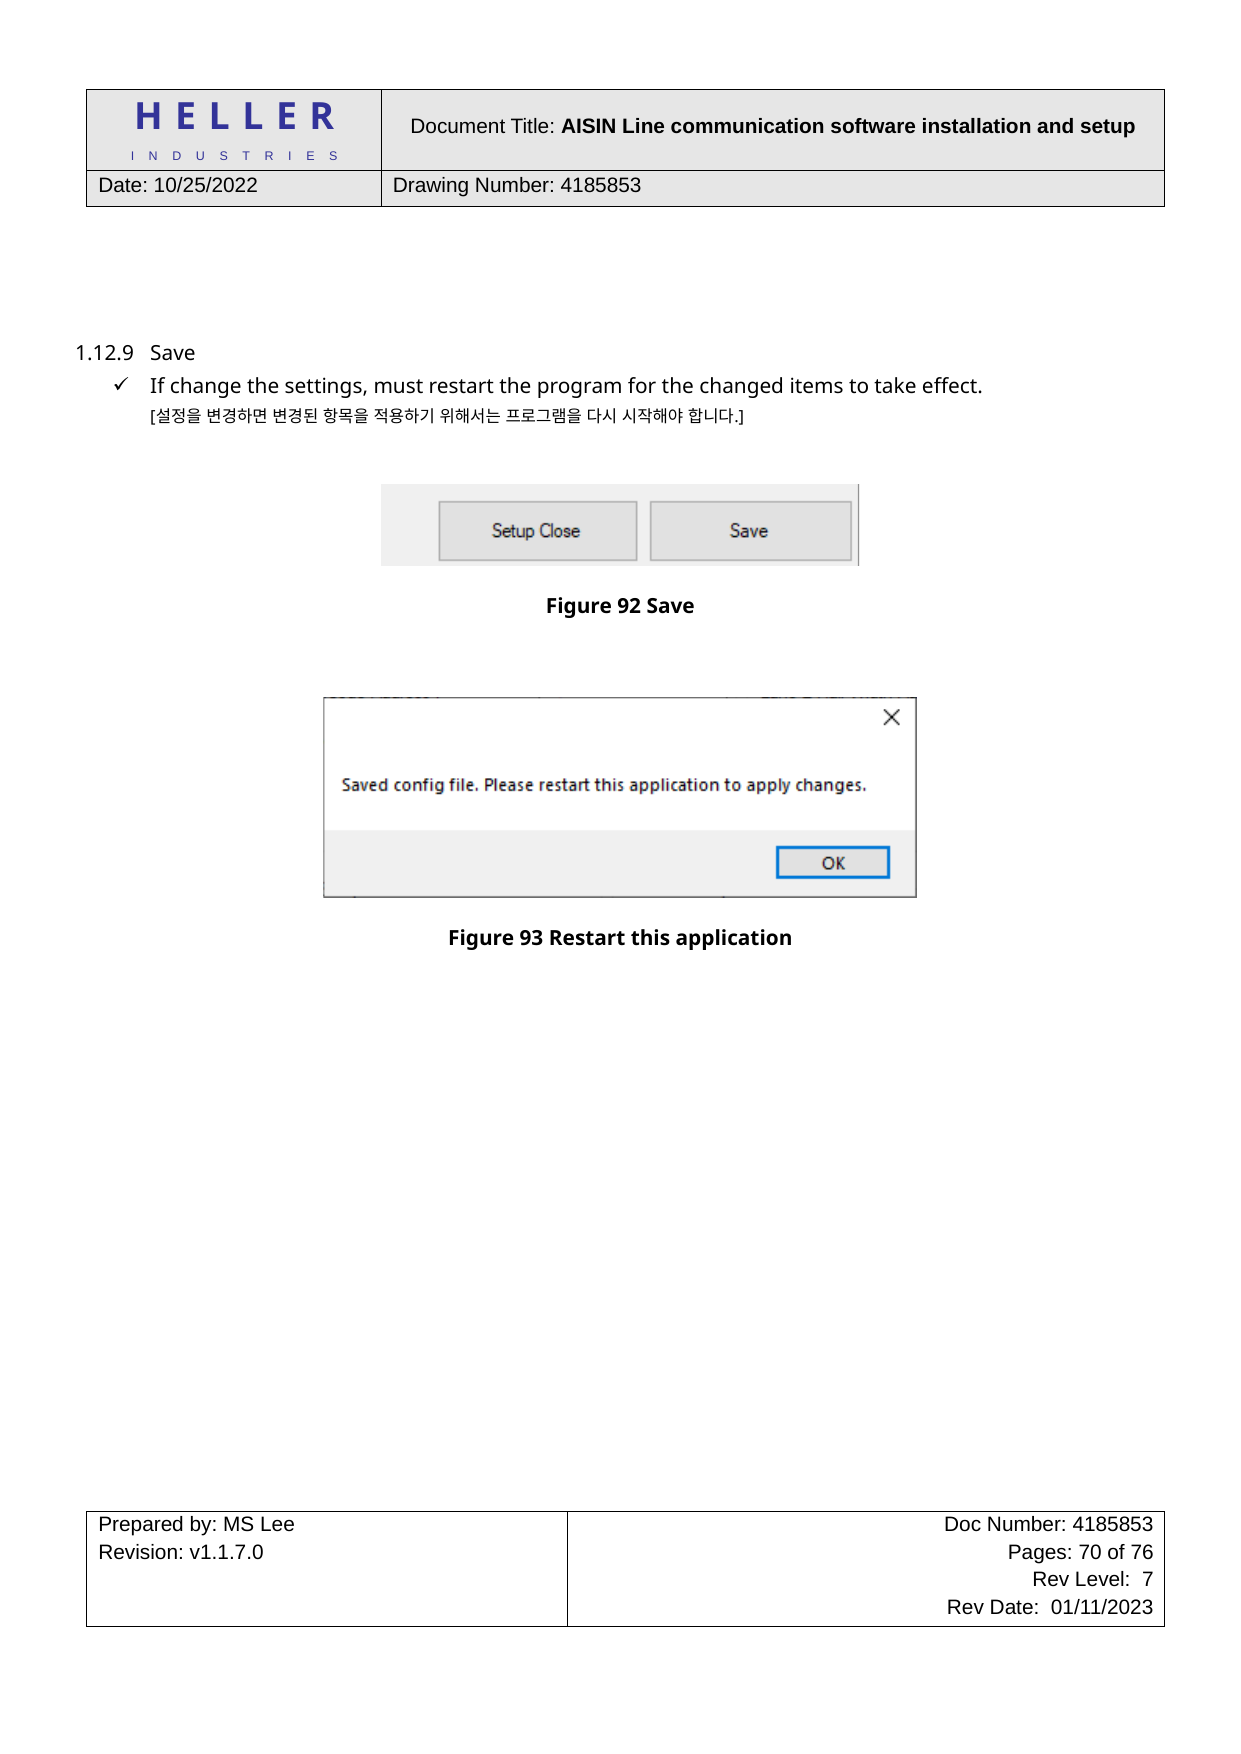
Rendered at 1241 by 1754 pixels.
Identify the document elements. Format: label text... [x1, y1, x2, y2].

list If change the settings, must restart the program for the changed items to take effect. [112, 371, 1165, 399]
text Figure 92 Save [75, 591, 1165, 619]
subtitle Save [75, 338, 1165, 367]
list [설정을 변경하면 변경된 항목을 적용하기 위해서는 프로그램을 다시 시작해야 합니다.] [150, 403, 1165, 428]
picture [323, 697, 917, 898]
text Figure 93 Restart this application [75, 923, 1165, 951]
picture [381, 484, 860, 566]
